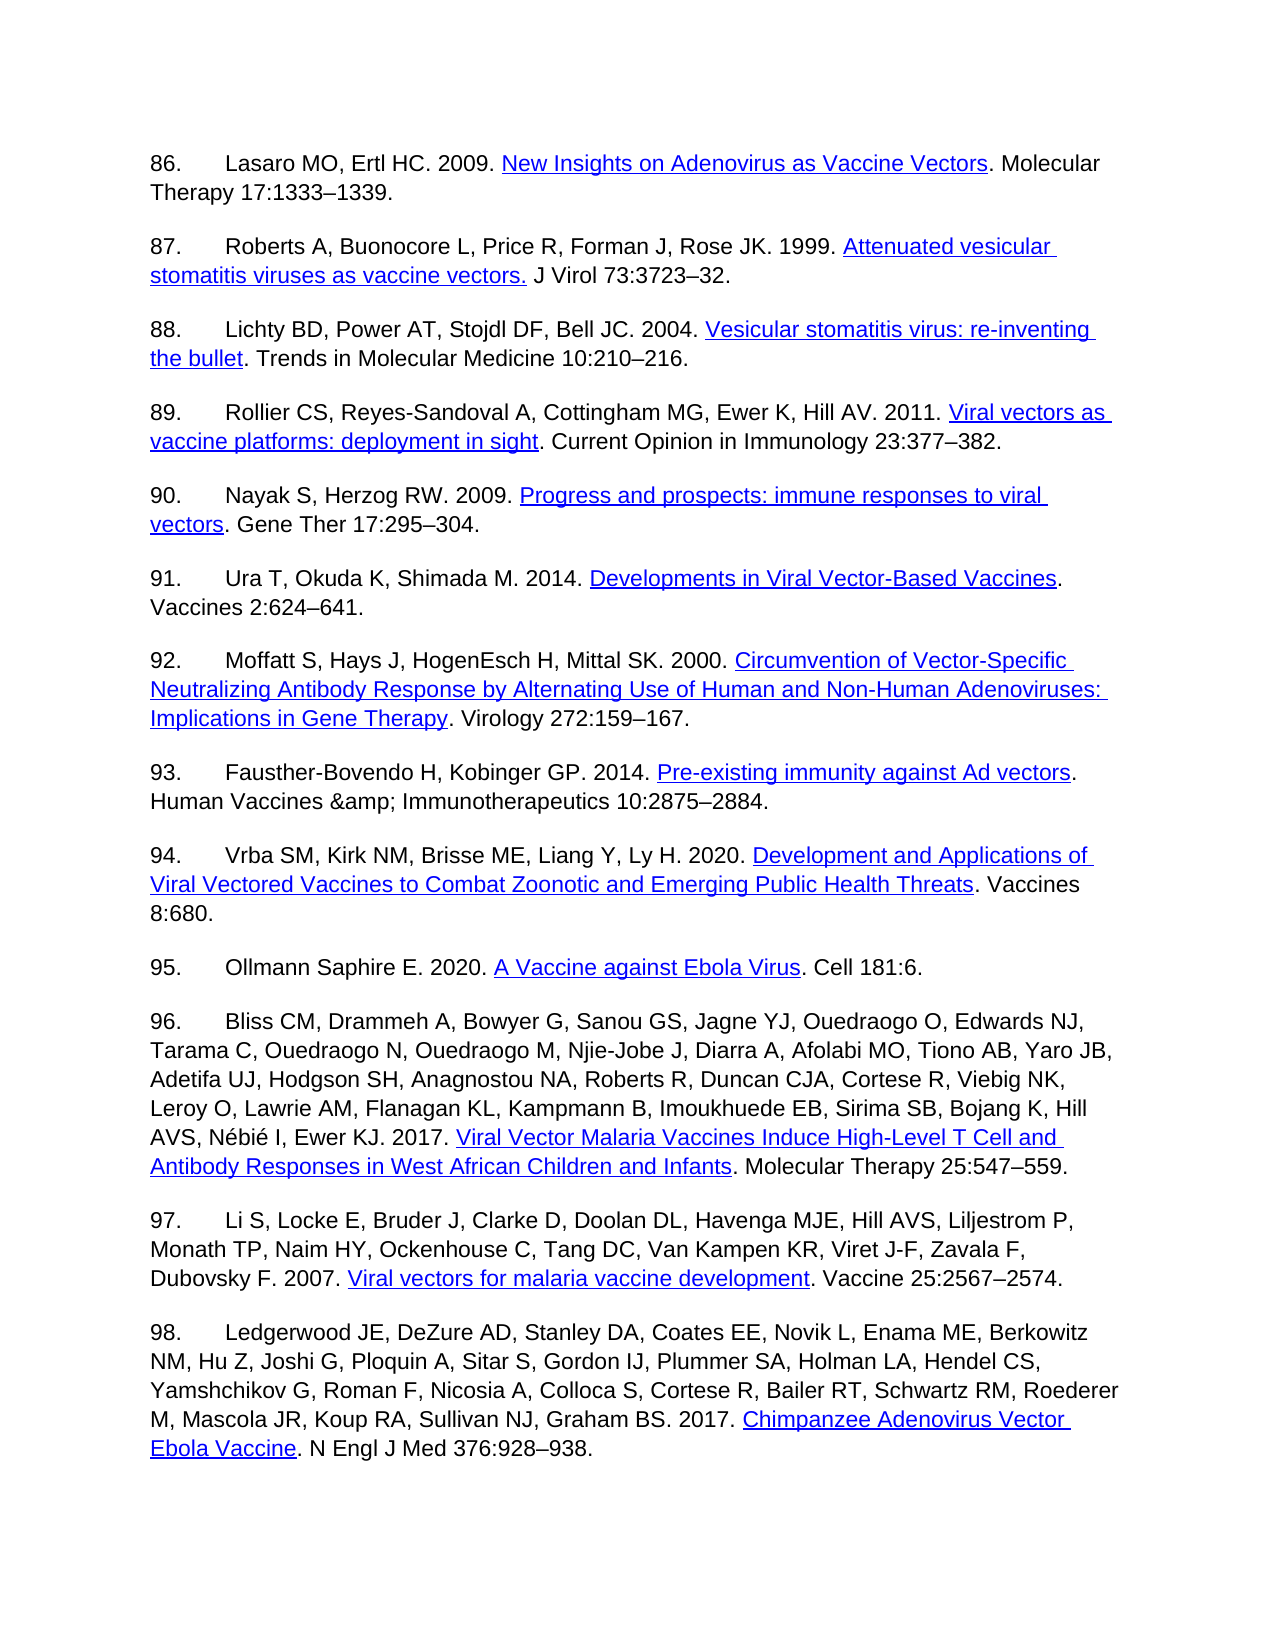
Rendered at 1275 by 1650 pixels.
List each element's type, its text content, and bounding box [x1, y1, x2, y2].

text 88. Lichty BD, Power AT, Stojdl DF, Bell JC. 2004. Vesicular stomatitis virus: re-inventing the bullet. Trends in Molecular Medicine 10:210–216. [150, 316, 1125, 371]
text 91. Ura T, Okuda K, Shimada M. 2014. Developments in Viral Vector-Based Vaccines. Vaccines 2:624–641. [150, 564, 1125, 620]
text 98. Ledgerwood JE, DeZure AD, Stanley DA, Coates EE, Novik L, Enama ME, Berkowitz NM, Hu Z, Joshi G, Ploquin A, Sitar S, Gordon IJ, Plummer SA, Holman LA, Hendel CS, Yamshchikov G, Roman F, Nicosia A, Colloca S, Cortese R, Bailer RT, Schwartz RM, Roederer M, Mascola JR, Koup RA, Sullivan NJ, Graham BS. 2017. Chimpanzee Adenovirus Vector Ebola Vaccine. N Engl J Med 376:928–938. [150, 1319, 1125, 1461]
text 86. Lasaro MO, Ertl HC. 2009. New Insights on Adenovirus as Vaccine Vectors. Molecular Therapy 17:1333–1339. [150, 150, 1125, 205]
text 93. Fausther-Bovendo H, Kobinger GP. 2014. Pre-existing immunity against Ad vectors. Human Vaccines &amp; Immunotherapeutics 10:2875–2884. [150, 759, 1125, 815]
text 87. Roberts A, Buonocore L, Price R, Forman J, Rose JK. 1999. Attenuated vesicular stomatitis viruses as vaccine vectors. J Virol 73:3723–32. [150, 233, 1125, 288]
text 95. Ollmann Saphire E. 2020. A Vaccine against Ebola Virus. Cell 181:6. [150, 954, 1125, 981]
text 94. Vrba SM, Kirk NM, Brisse ME, Liang Y, Ly H. 2020. Development and Applications of Viral Vectored Vaccines to Combat Zoonotic and Emerging Public Health Threats. Vaccines 8:680. [150, 842, 1125, 927]
text 90. Nayak S, Herzog RW. 2009. Progress and prospects: immune responses to viral vectors. Gene Ther 17:295–304. [150, 482, 1125, 537]
text 97. Li S, Locke E, Bruder J, Clarke D, Doolan DL, Havenga MJE, Hill AVS, Liljestrom P, Monath TP, Naim HY, Ockenhouse C, Tang DC, Van Kampen KR, Viret J-F, Zavala F, Dubovsky F. 2007. Viral vectors for malaria vaccine development. Vaccine 25:2567–2574. [150, 1207, 1125, 1291]
text 92. Moffatt S, Hays J, HogenEsch H, Mittal SK. 2000. Circumvention of Vector-Specific Neutralizing Antibody Response by Alternating Use of Human and Non-Human Adenoviruses: Implications in Gene Therapy. Virology 272:159–167. [150, 647, 1125, 732]
text 89. Rollier CS, Reyes-Sandoval A, Cottingham MG, Ewer K, Hill AV. 2011. Viral vectors as vaccine platforms: deployment in sight. Current Opinion in Immunology 23:377–382. [150, 399, 1125, 454]
text 96. Bliss CM, Drammeh A, Bowyer G, Sanou GS, Jagne YJ, Ouedraogo O, Edwards NJ, Tarama C, Ouedraogo N, Ouedraogo M, Njie-Jobe J, Diarra A, Afolabi MO, Tiono AB, Yaro JB, Adetifa UJ, Hodgson SH, Anagnostou NA, Roberts R, Duncan CJA, Cortese R, Viebig NK, Leroy O, Lawrie AM, Flanagan KL, Kampmann B, Imoukhuede EB, Sirima SB, Bojang K, Hill AVS, Nébié I, Ewer KJ. 2017. Viral Vector Malaria Vaccines Induce High-Level T Cell and Antibody Responses in West African Children and Infants. Molecular Therapy 25:547–559. [150, 1008, 1125, 1179]
